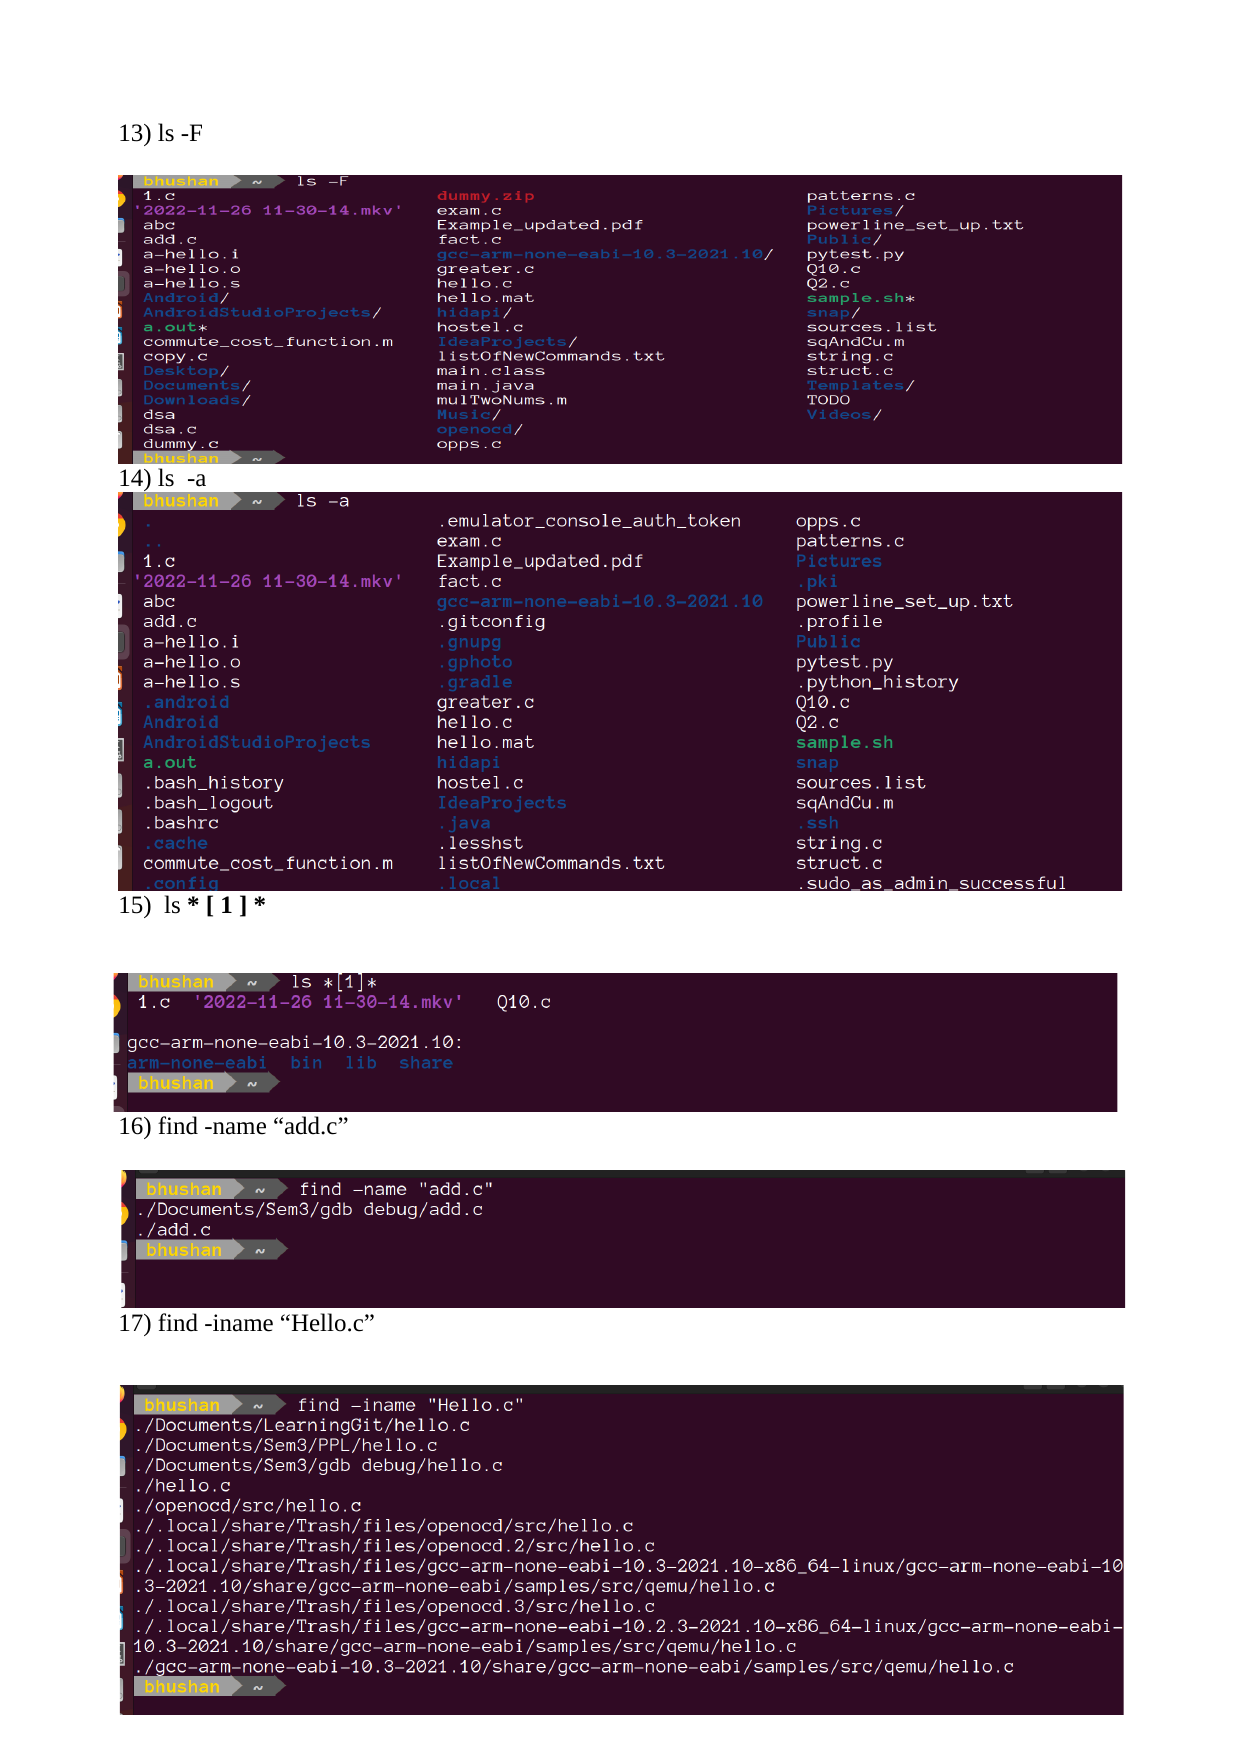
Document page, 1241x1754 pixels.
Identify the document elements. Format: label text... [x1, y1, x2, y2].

picture [118, 175, 1123, 464]
picture [113, 973, 1118, 1112]
text 14) ls -a [118, 464, 1122, 492]
picture [118, 492, 1123, 891]
picture [119, 1385, 1124, 1715]
text 13) ls -F [118, 118, 1122, 147]
picture [121, 1170, 1126, 1308]
text 15) ls * [ 1 ] * [118, 891, 1122, 919]
